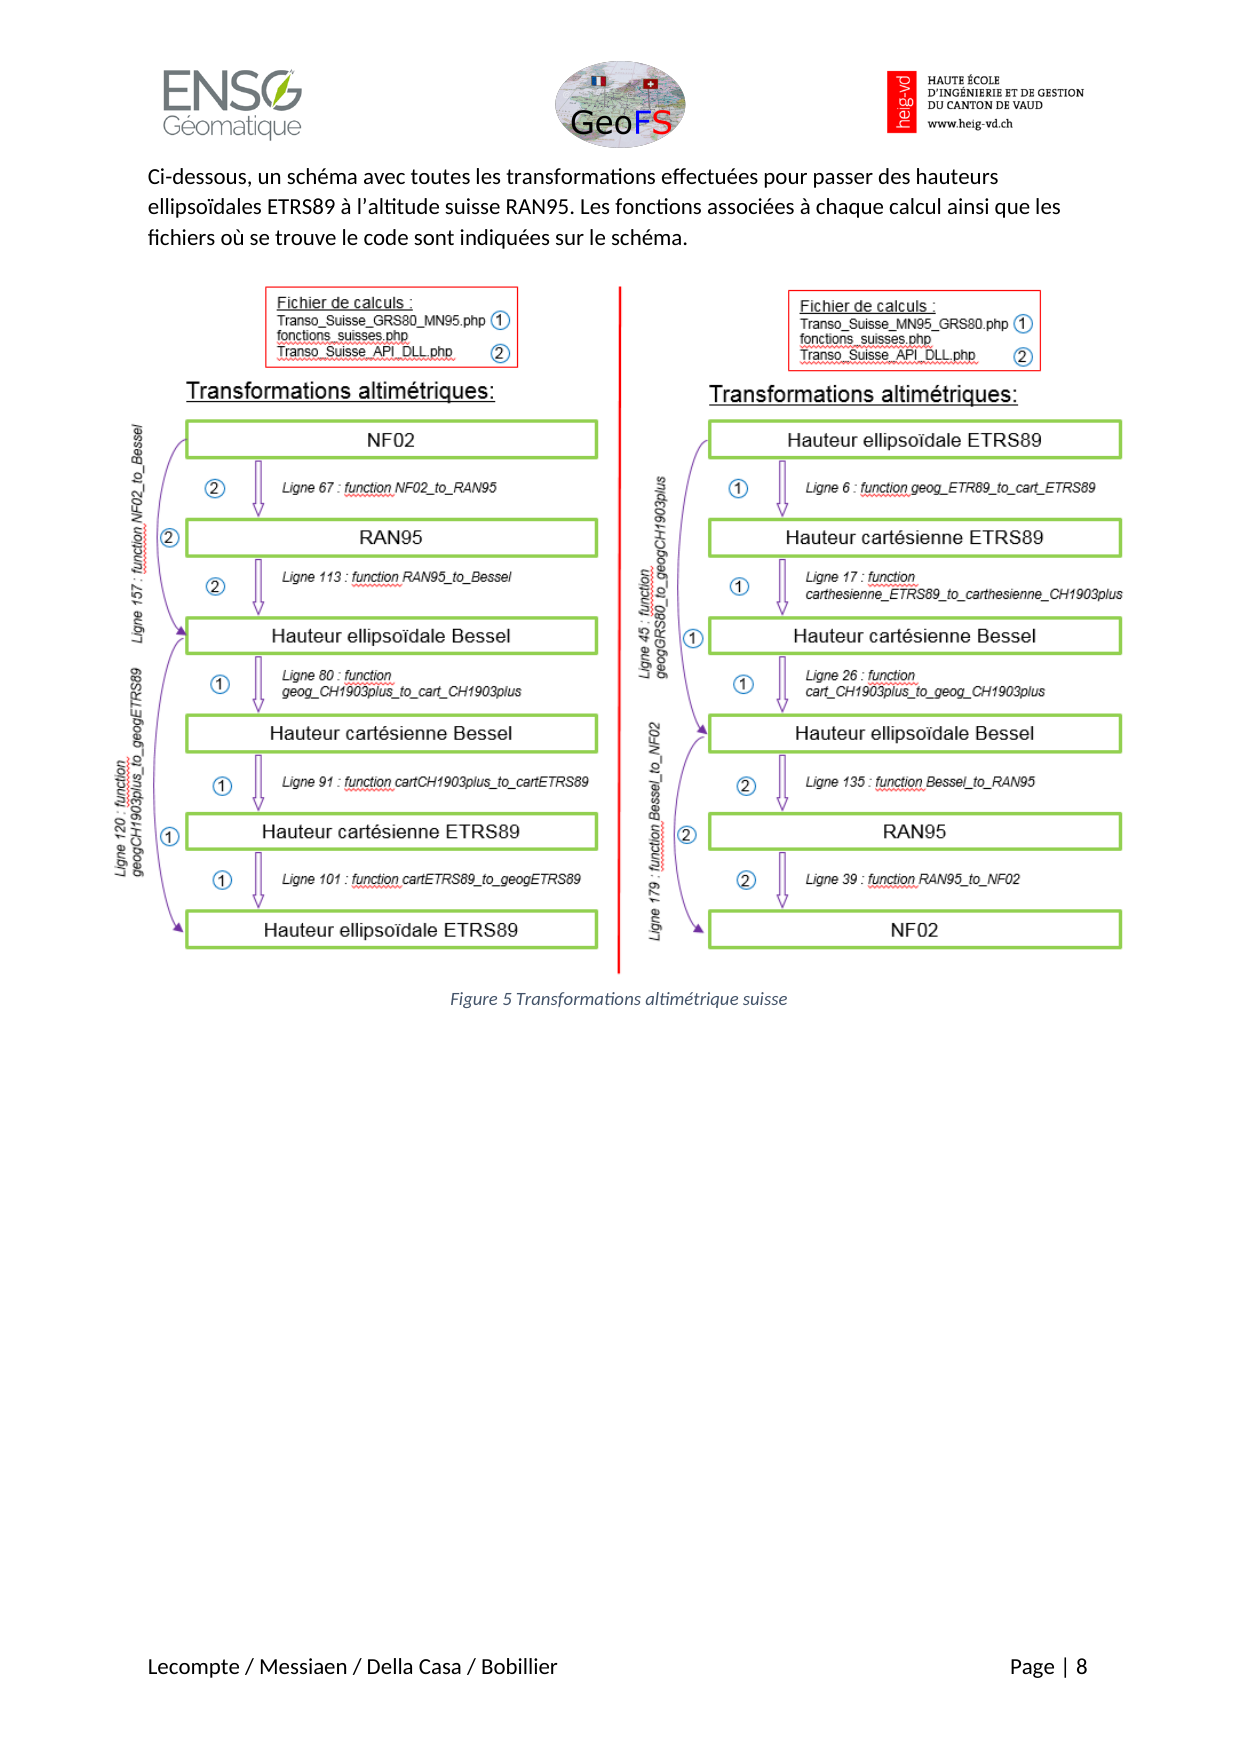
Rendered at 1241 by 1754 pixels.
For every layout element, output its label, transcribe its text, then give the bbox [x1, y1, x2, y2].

picture [877, 59, 1093, 148]
picture [147, 59, 318, 148]
text Ci-dessous, un schéma avec toutes les transformations effectuées pour passer des hauteurs ellipsoïdales ETRS89 à l’altitude suisse RAN95. Les fonctions associées à chaque calcul ainsi que les fichiers où se trouve le code sont indiquées sur le schéma. [148, 162, 1093, 251]
picture [551, 59, 689, 148]
